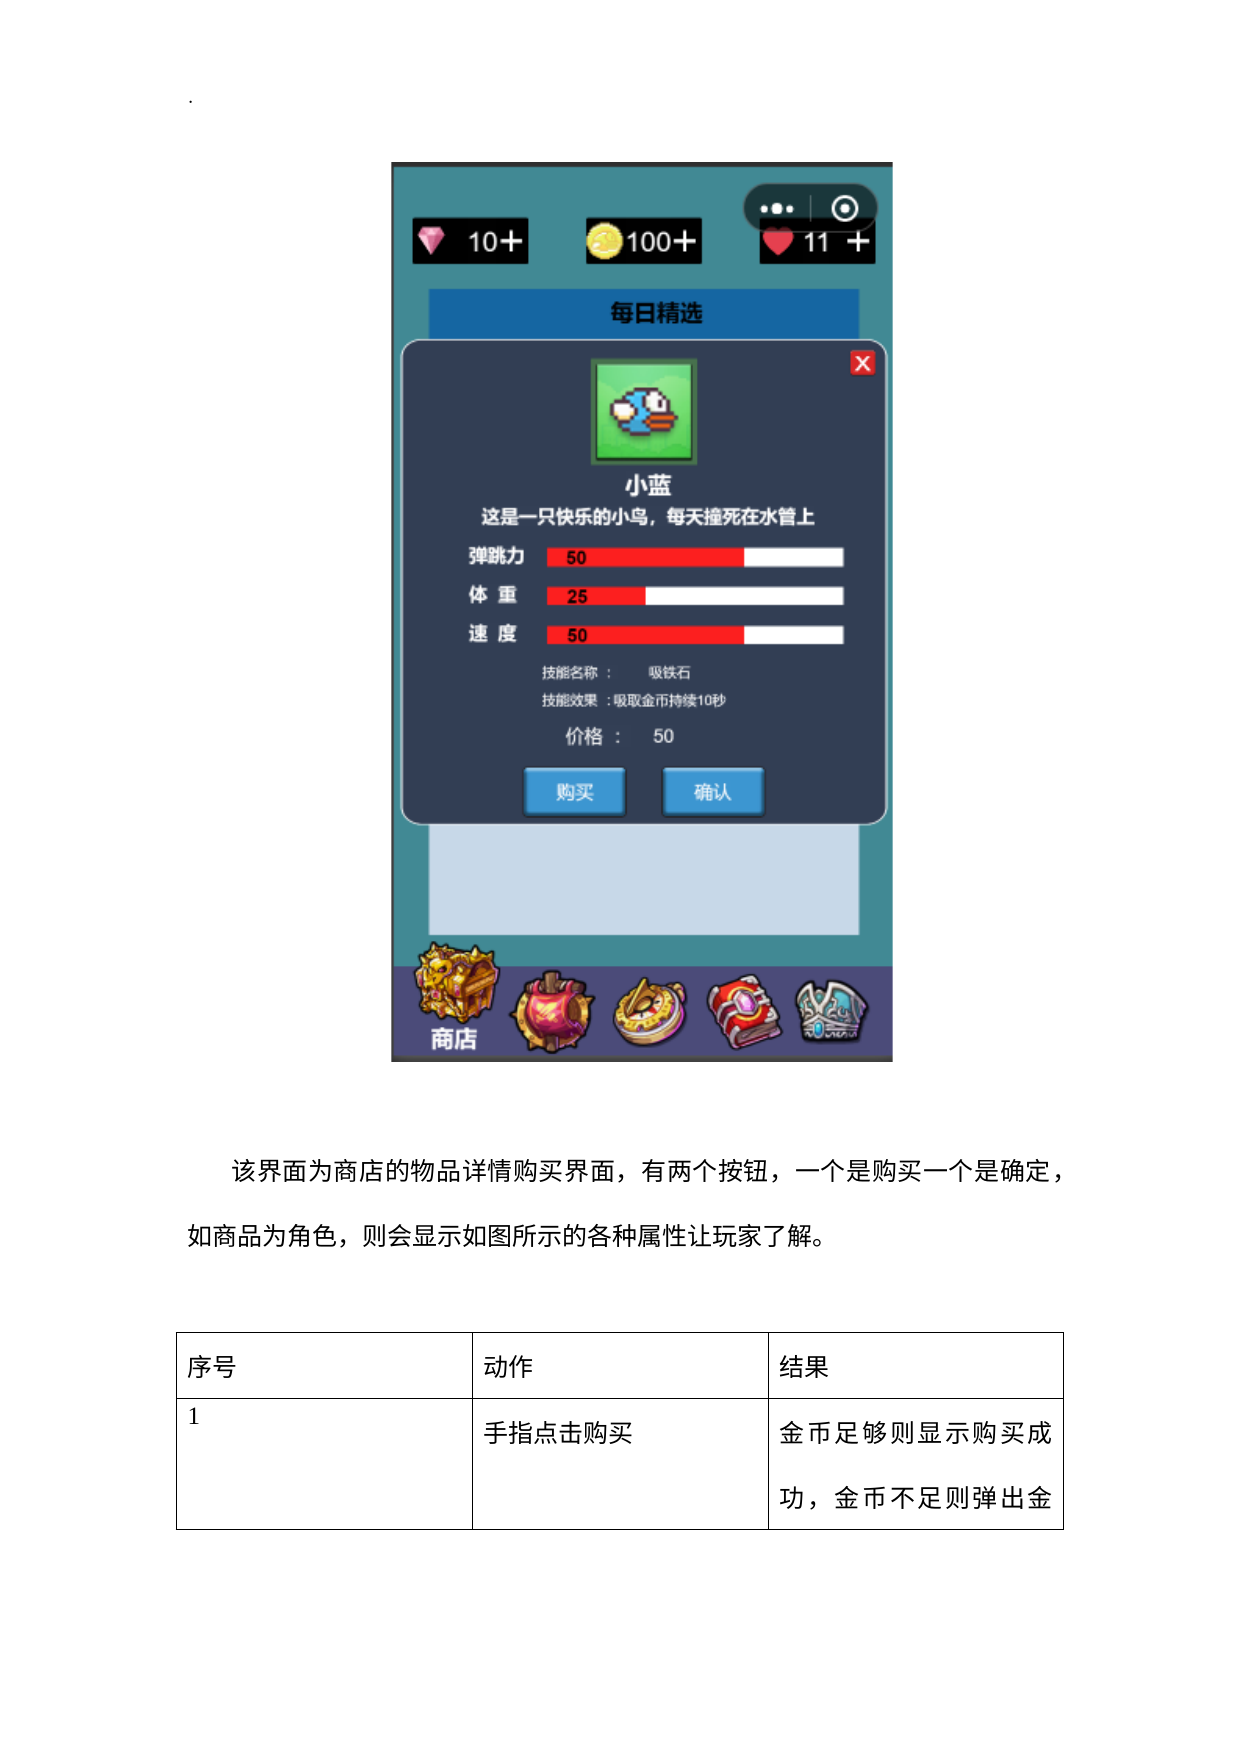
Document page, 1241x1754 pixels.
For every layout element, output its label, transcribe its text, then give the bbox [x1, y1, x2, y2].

table_cell 1 [177, 1399, 472, 1529]
picture [391, 162, 893, 1062]
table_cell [769, 1399, 1063, 1529]
table_header 动作 [473, 1333, 768, 1398]
table_cell 手指点击购买 [473, 1399, 768, 1529]
table_header 结果 [769, 1333, 1063, 1398]
table_header 序号 [177, 1333, 472, 1398]
text 该界面为商店的物品详情购买界面，有两个按钮，一个是购买一个是确定，如商品为角色，则会显示如图所示的各种属性让玩家了解。 [187, 1137, 1053, 1267]
